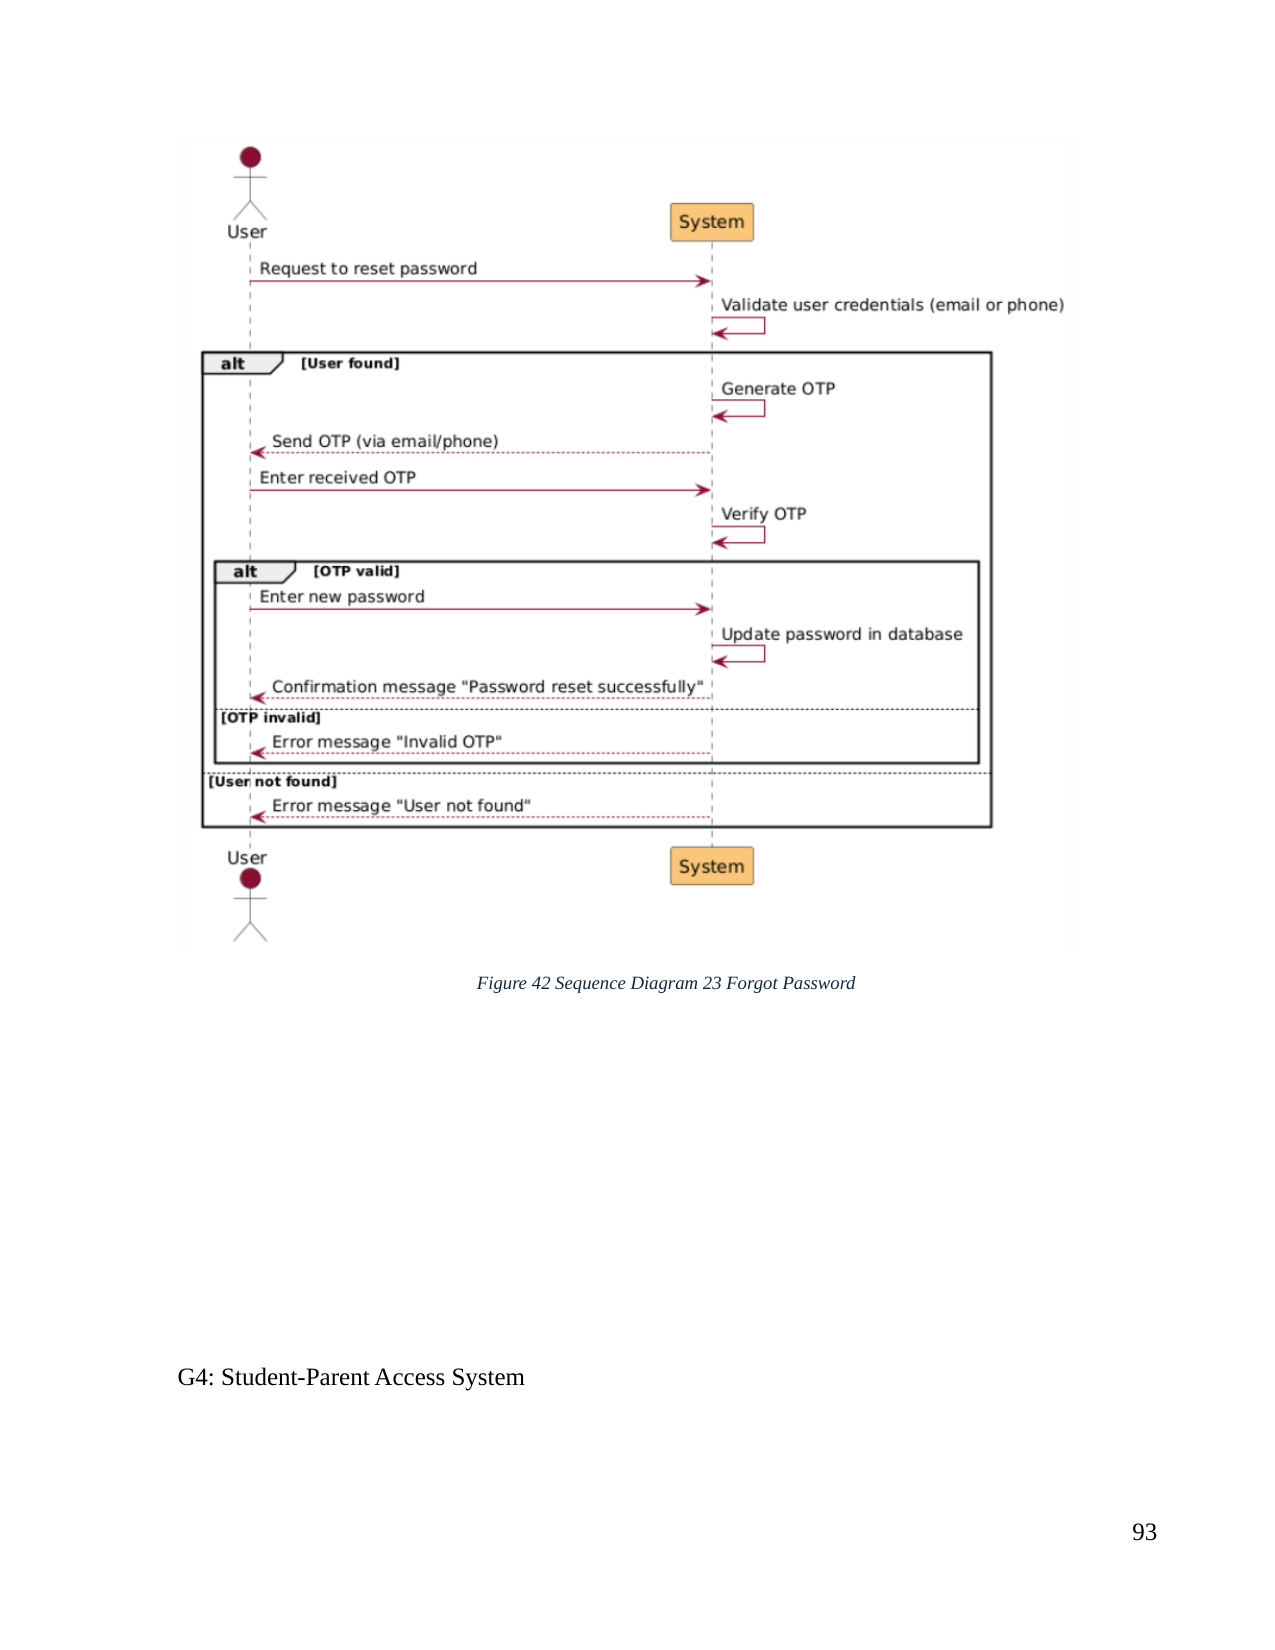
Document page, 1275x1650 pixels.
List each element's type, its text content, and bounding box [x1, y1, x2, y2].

text G4: Student-Parent Access System [177, 1362, 1157, 1391]
picture [177, 135, 1076, 951]
